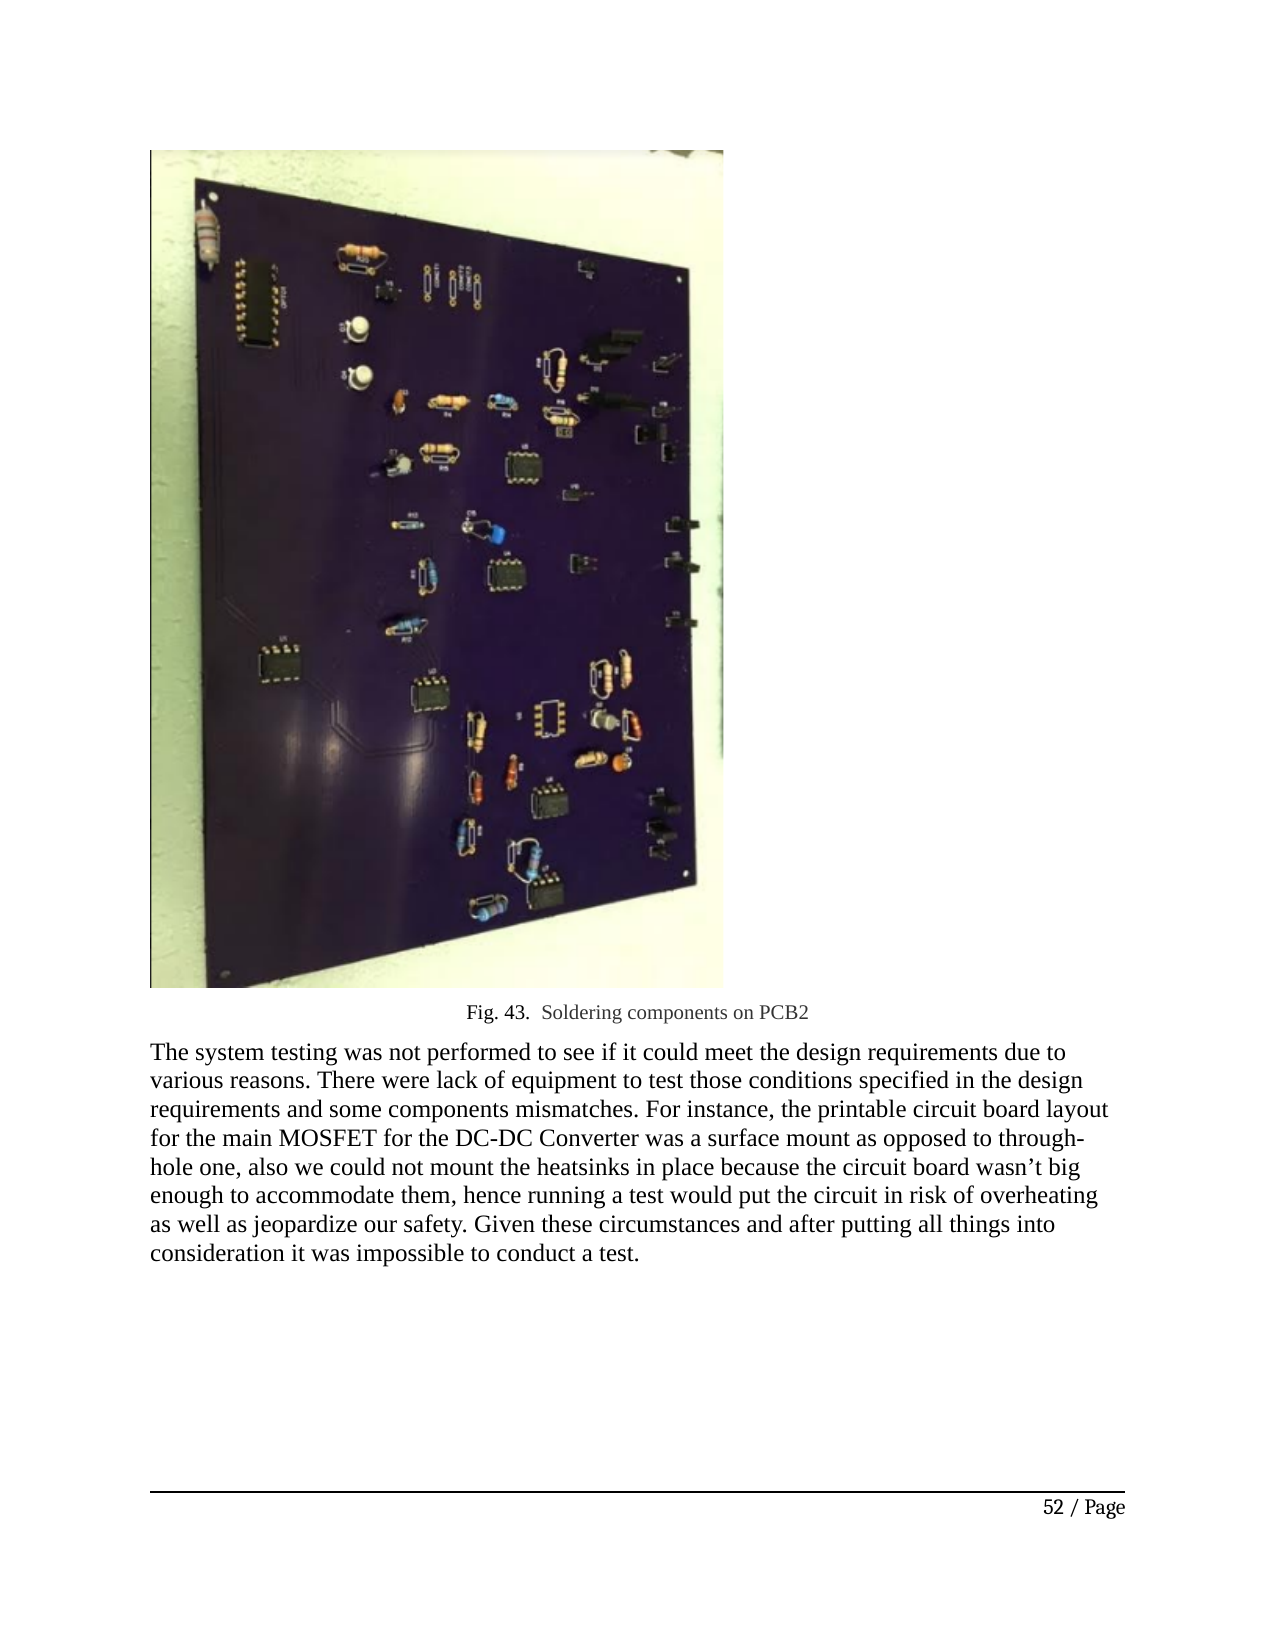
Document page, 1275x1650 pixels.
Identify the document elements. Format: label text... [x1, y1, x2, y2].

picture [150, 150, 724, 988]
text The system testing was not performed to see if it could meet the design requirements due to various reasons. There were lack of equipment to test those conditions specified in the design requirements and some components mismatches. For instance, the printable circuit board layout for the main MOSFET for the DC-DC Converter was a surface mount as opposed to through-hole one, also we could not mount the heatsinks in place because the circuit board wasn’t big enough to accommodate them, hence running a test would put the circuit in risk of overheating as well as jeopardize our safety. Given these circumstances and after putting all things into consideration it was impossible to conduct a test. [150, 1037, 1125, 1267]
text Soldering components on PCB2 [150, 1000, 1125, 1024]
